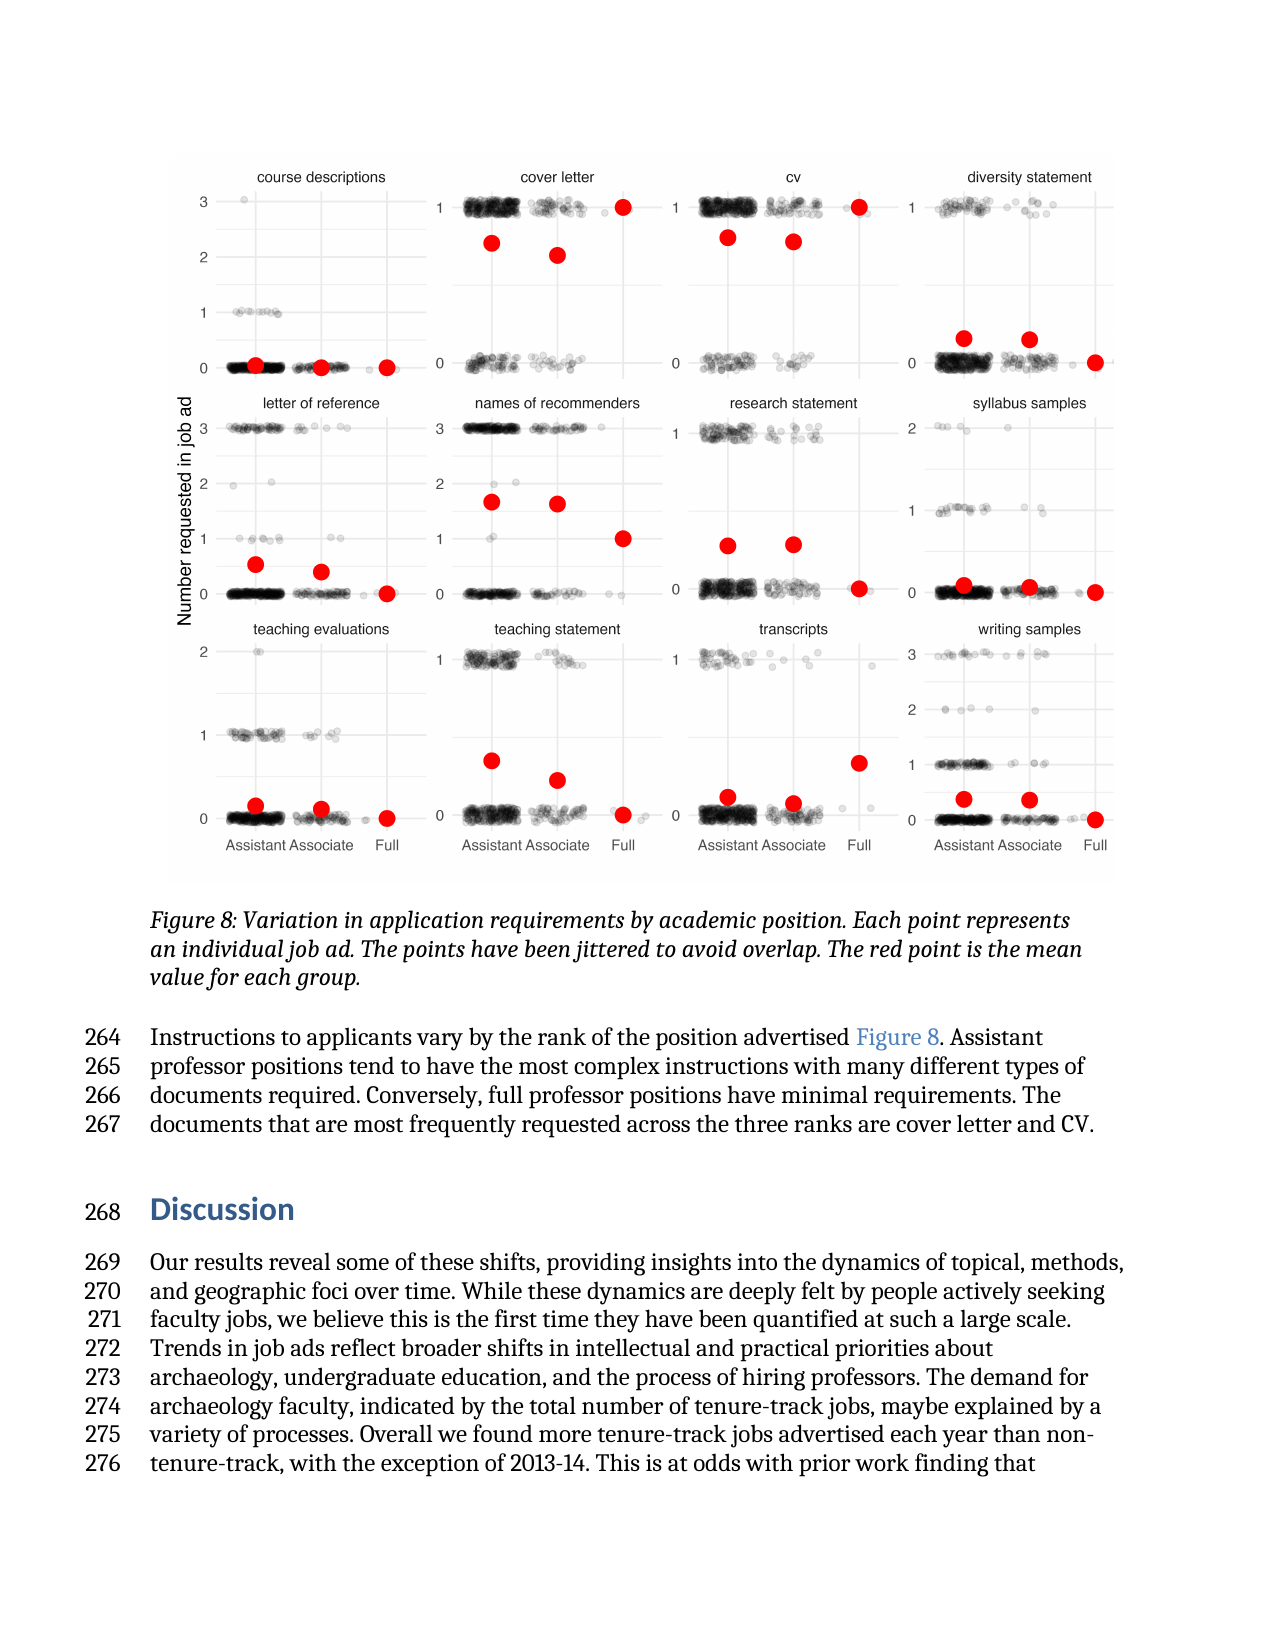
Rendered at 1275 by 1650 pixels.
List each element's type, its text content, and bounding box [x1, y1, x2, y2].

table_header Figure 8: Variation in application requirements by academic position. Each point represents an individual job ad. The points have been jittered to avoid overlap. The red point is the mean value for each group. [139, 150, 1114, 1004]
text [150, 1248, 1125, 1478]
subtitle Discussion [150, 1188, 1125, 1229]
picture [168, 153, 1114, 885]
text Instructions to applicants vary by the rank of the position advertised Figure 8. Assistant professor positions tend to have the most complex instructions with many different types of documents required. Conversely, full professor positions have minimal requirements. The documents that are most frequently requested across the three ranks are cover letter and CV. [150, 1023, 1125, 1138]
